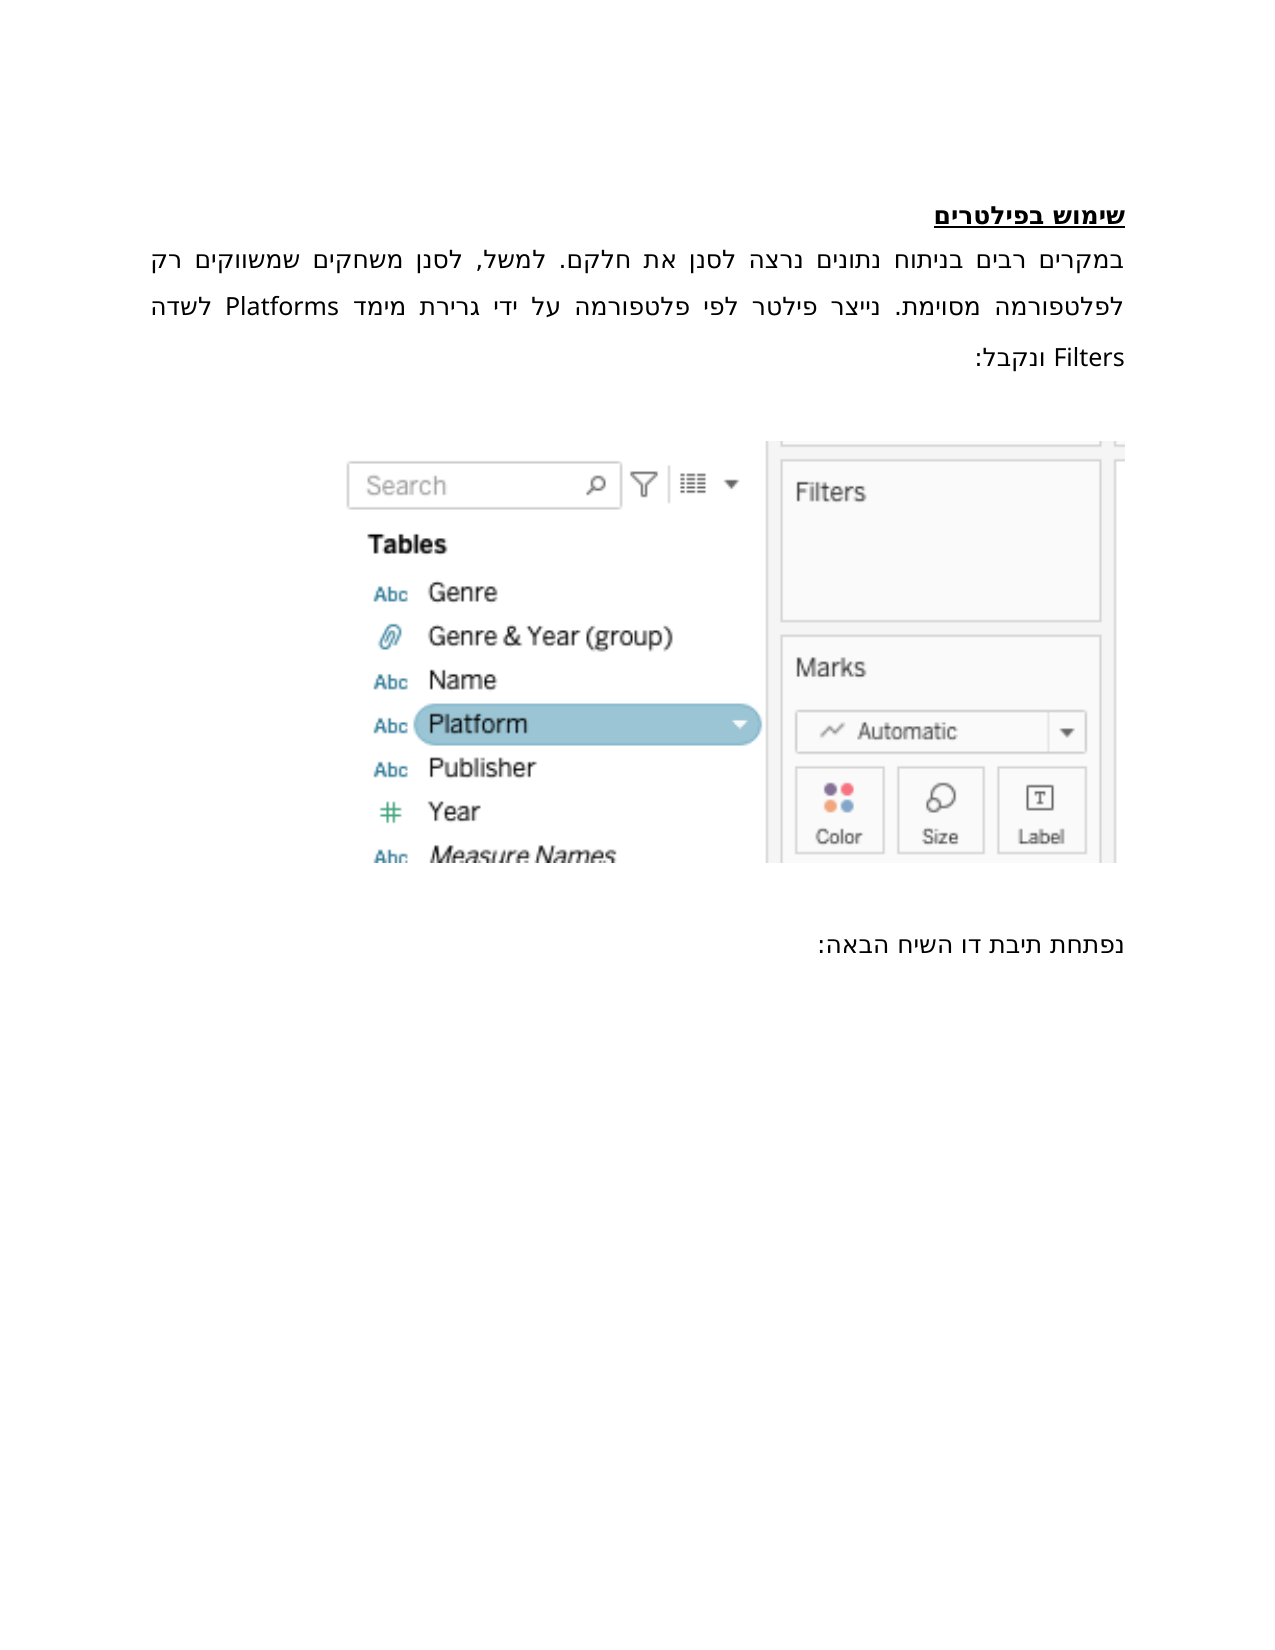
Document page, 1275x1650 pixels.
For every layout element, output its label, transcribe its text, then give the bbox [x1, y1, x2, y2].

picture [335, 441, 1125, 863]
text נפתחת תיבת דו השיח הבאה: [150, 931, 1125, 960]
text במקרים רבים בניתוח נתונים נרצה לסנן את חלקם. למשל, לסנן משחקים שמשווקים רק לפלטפורמה מסוימת. נייצר פילטר לפי פלטפורמה על ידי גרירת מימד Platforms לשדה Filters ונקבל: [150, 245, 1125, 374]
text שימוש בפילטרים [150, 201, 1125, 230]
